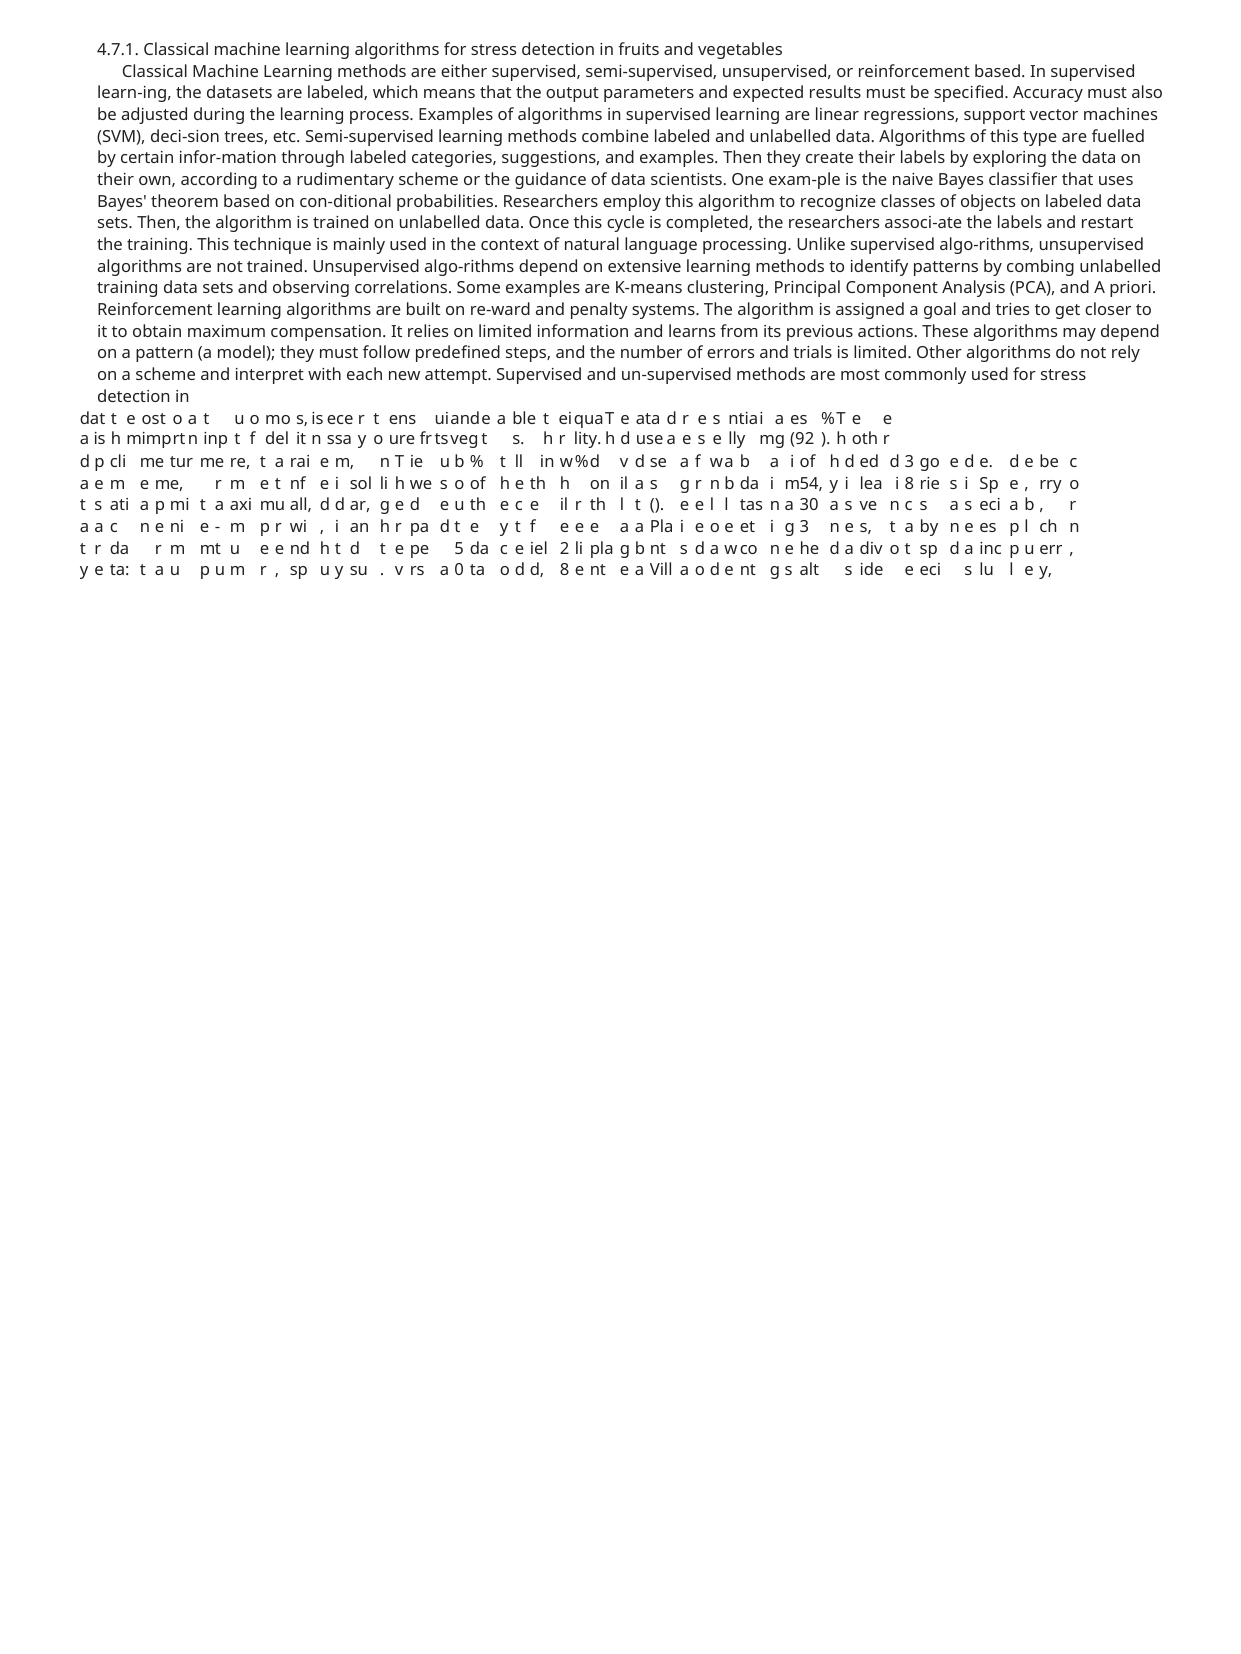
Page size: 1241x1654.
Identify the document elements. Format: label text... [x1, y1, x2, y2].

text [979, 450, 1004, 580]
text their quality. The data used are essentially images (92%). The other [636, 408, 851, 449]
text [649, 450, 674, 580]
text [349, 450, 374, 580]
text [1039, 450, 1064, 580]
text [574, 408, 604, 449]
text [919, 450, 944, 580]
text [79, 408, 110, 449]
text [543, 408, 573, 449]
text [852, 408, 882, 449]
text 4.7.1. Classical machine learning algorithms for stress detection in fruits and vegetables Classical Machine Learning methods are either supervised, semi-supervised, unsupervised, or reinforcement based. In supervised learn-ing, the datasets are labeled, which means that the output parameters and expected results must be specified. Accuracy must also be adjusted during the learning process. Examples of algorithms in supervised learning are linear regressions, support vector machines (SVM), deci-sion trees, etc. Semi-supervised learning methods combine labeled and unlabelled data. Algorithms of this type are fuelled by certain infor-mation through labeled categories, suggestions, and examples. Then they create their labels by exploring the data on their own, according to a rudimentary scheme or the guidance of data scientists. One exam-ple is the naive Bayes classifier that uses Bayes' theorem based on con-ditional probabilities. Researchers employ this algorithm to recognize classes of objects on labeled data sets. Then, the algorithm is trained on unlabelled data. Once this cycle is completed, the researchers associ-ate the labels and restart the training. This technique is mainly used in the context of natural language processing. Unlike supervised algo-rithms, unsupervised algorithms are not trained. Unsupervised algo-rithms depend on extensive learning methods to identify patterns by combing unlabelled training data sets and observing correlations. Some examples are K-means clustering, Principal Component Analysis (PCA), and A priori. Reinforcement learning algorithms are built on re-ward and penalty systems. The algorithm is assigned a goal and tries to get closer to it to obtain maximum compensation. It relies on limited information and learns from its previous actions. These algorithms may depend on a pattern (a model); they must follow predefined steps, and the number of errors and trials is limited. Other algorithms do not rely on a scheme and interpret with each new attempt. Supervised and un-supervised methods are most commonly used for stress detection in [97, 38, 1163, 406]
text data is the most important input of models, it is necessary to ensure fruits and vegetables. [358, 408, 496, 449]
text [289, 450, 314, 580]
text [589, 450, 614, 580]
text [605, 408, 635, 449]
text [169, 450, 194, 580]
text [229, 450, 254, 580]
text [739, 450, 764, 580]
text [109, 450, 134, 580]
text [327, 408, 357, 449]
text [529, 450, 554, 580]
text data is the most important input of models, it is necessary to ensure fruits and vegetables. [188, 408, 326, 449]
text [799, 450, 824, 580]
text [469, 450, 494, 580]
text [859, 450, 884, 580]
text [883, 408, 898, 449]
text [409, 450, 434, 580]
